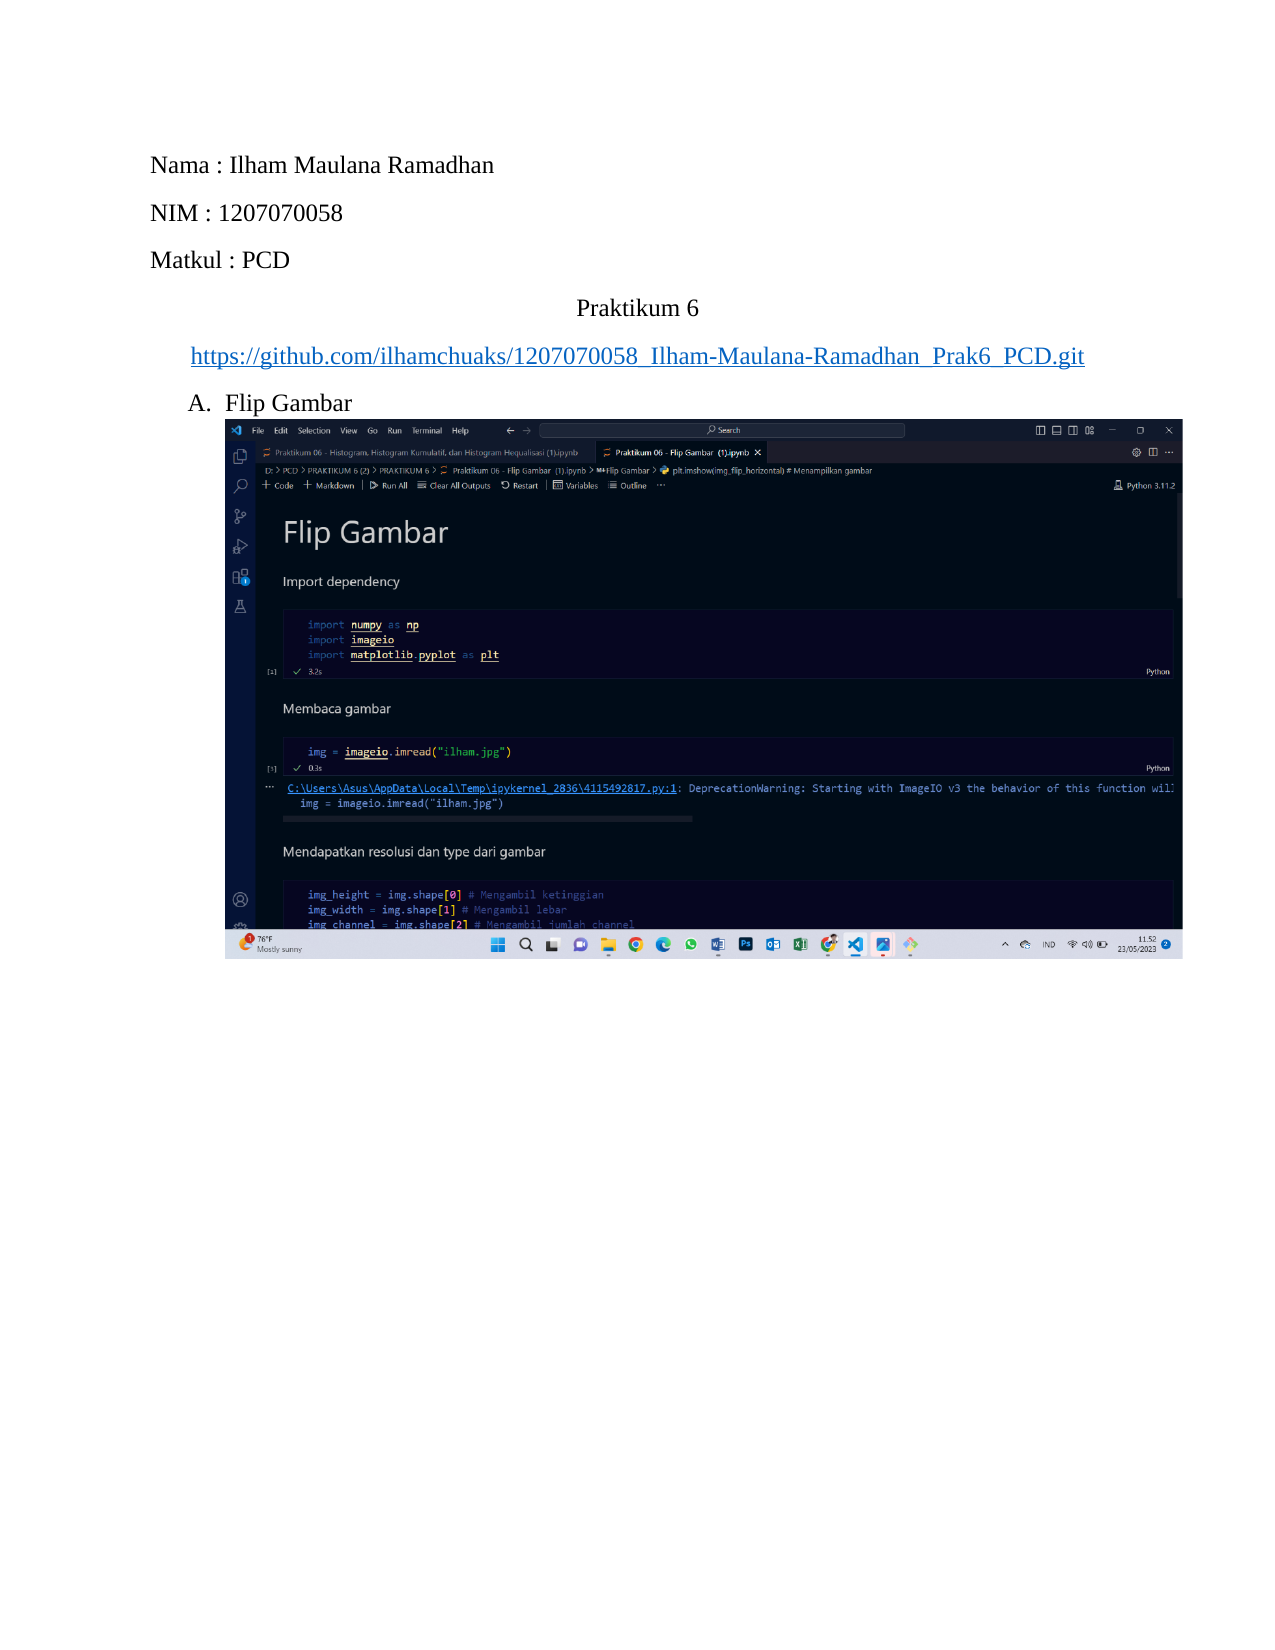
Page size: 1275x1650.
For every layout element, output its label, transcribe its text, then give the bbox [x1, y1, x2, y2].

text NIM : 1207070058 [150, 198, 1125, 226]
list Flip Gambar [187, 388, 1125, 417]
text https://github.com/ilhamchuaks/1207070058_Ilham-Maulana-Ramadhan_Prak6_PCD.git [150, 341, 1125, 369]
picture [225, 419, 1183, 959]
text Praktikum 6 [150, 293, 1125, 322]
text Nama : Ilham Maulana Ramadhan [150, 150, 1125, 179]
text Matkul : PCD [150, 245, 1125, 274]
